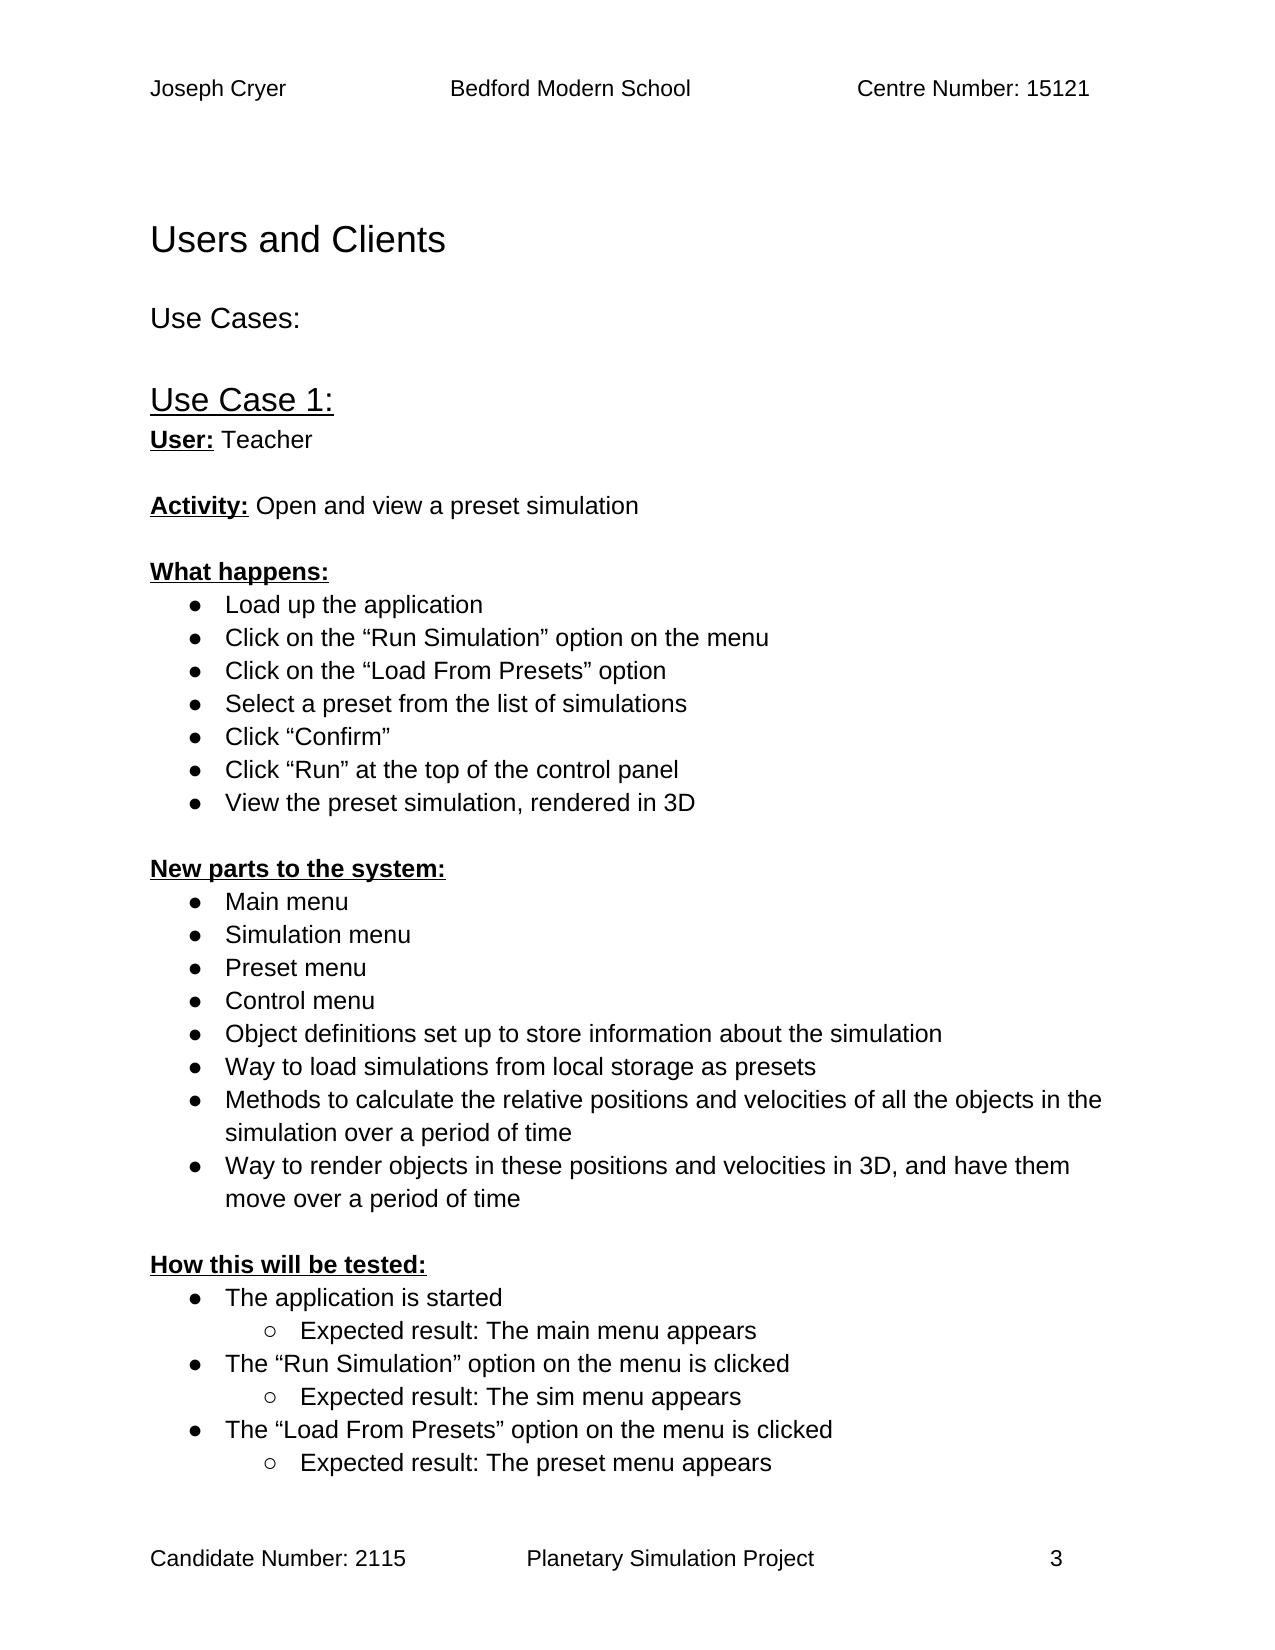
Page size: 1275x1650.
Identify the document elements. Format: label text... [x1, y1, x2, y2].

text User: Teacher [150, 425, 1125, 453]
list Expected result: The preset menu appears [262, 1448, 1125, 1477]
list The “Load From Presets” option on the menu is clicked [187, 1415, 1125, 1444]
list Preset menu [187, 953, 1125, 982]
text New parts to the system: [150, 854, 1125, 883]
text How this will be tested: [150, 1250, 1125, 1279]
list Methods to calculate the relative positions and velocities of all the objects in the simulation over a period of time [187, 1085, 1125, 1147]
list The “Run Simulation” option on the menu is clicked [187, 1349, 1125, 1378]
list The application is started [187, 1283, 1125, 1312]
list Expected result: The main menu appears [262, 1316, 1125, 1345]
list Object definitions set up to store information about the simulation [187, 1019, 1125, 1048]
list Way to render objects in these positions and velocities in 3D, and have them move over a period of time [187, 1151, 1125, 1213]
list Click on the “Run Simulation” option on the menu [187, 623, 1125, 652]
list Control menu [187, 986, 1125, 1015]
list Load up the application [187, 590, 1125, 618]
list Click “Run” at the top of the control panel [187, 755, 1125, 784]
text What happens: [150, 557, 1125, 586]
subtitle Users and Clients [150, 218, 1125, 261]
list View the preset simulation, rendered in 3D [187, 788, 1125, 817]
list Simulation menu [187, 920, 1125, 949]
text Activity: Open and view a preset simulation [150, 491, 1125, 519]
list Click “Confirm” [187, 722, 1125, 751]
list Click on the “Load From Presets” option [187, 656, 1125, 684]
text Use Case 1: [150, 381, 1125, 419]
list Expected result: The sim menu appears [262, 1382, 1125, 1411]
list Select a preset from the list of simulations [187, 689, 1125, 718]
list Main menu [187, 887, 1125, 916]
list Way to load simulations from local storage as presets [187, 1052, 1125, 1081]
subtitle Use Cases: [150, 301, 1125, 334]
